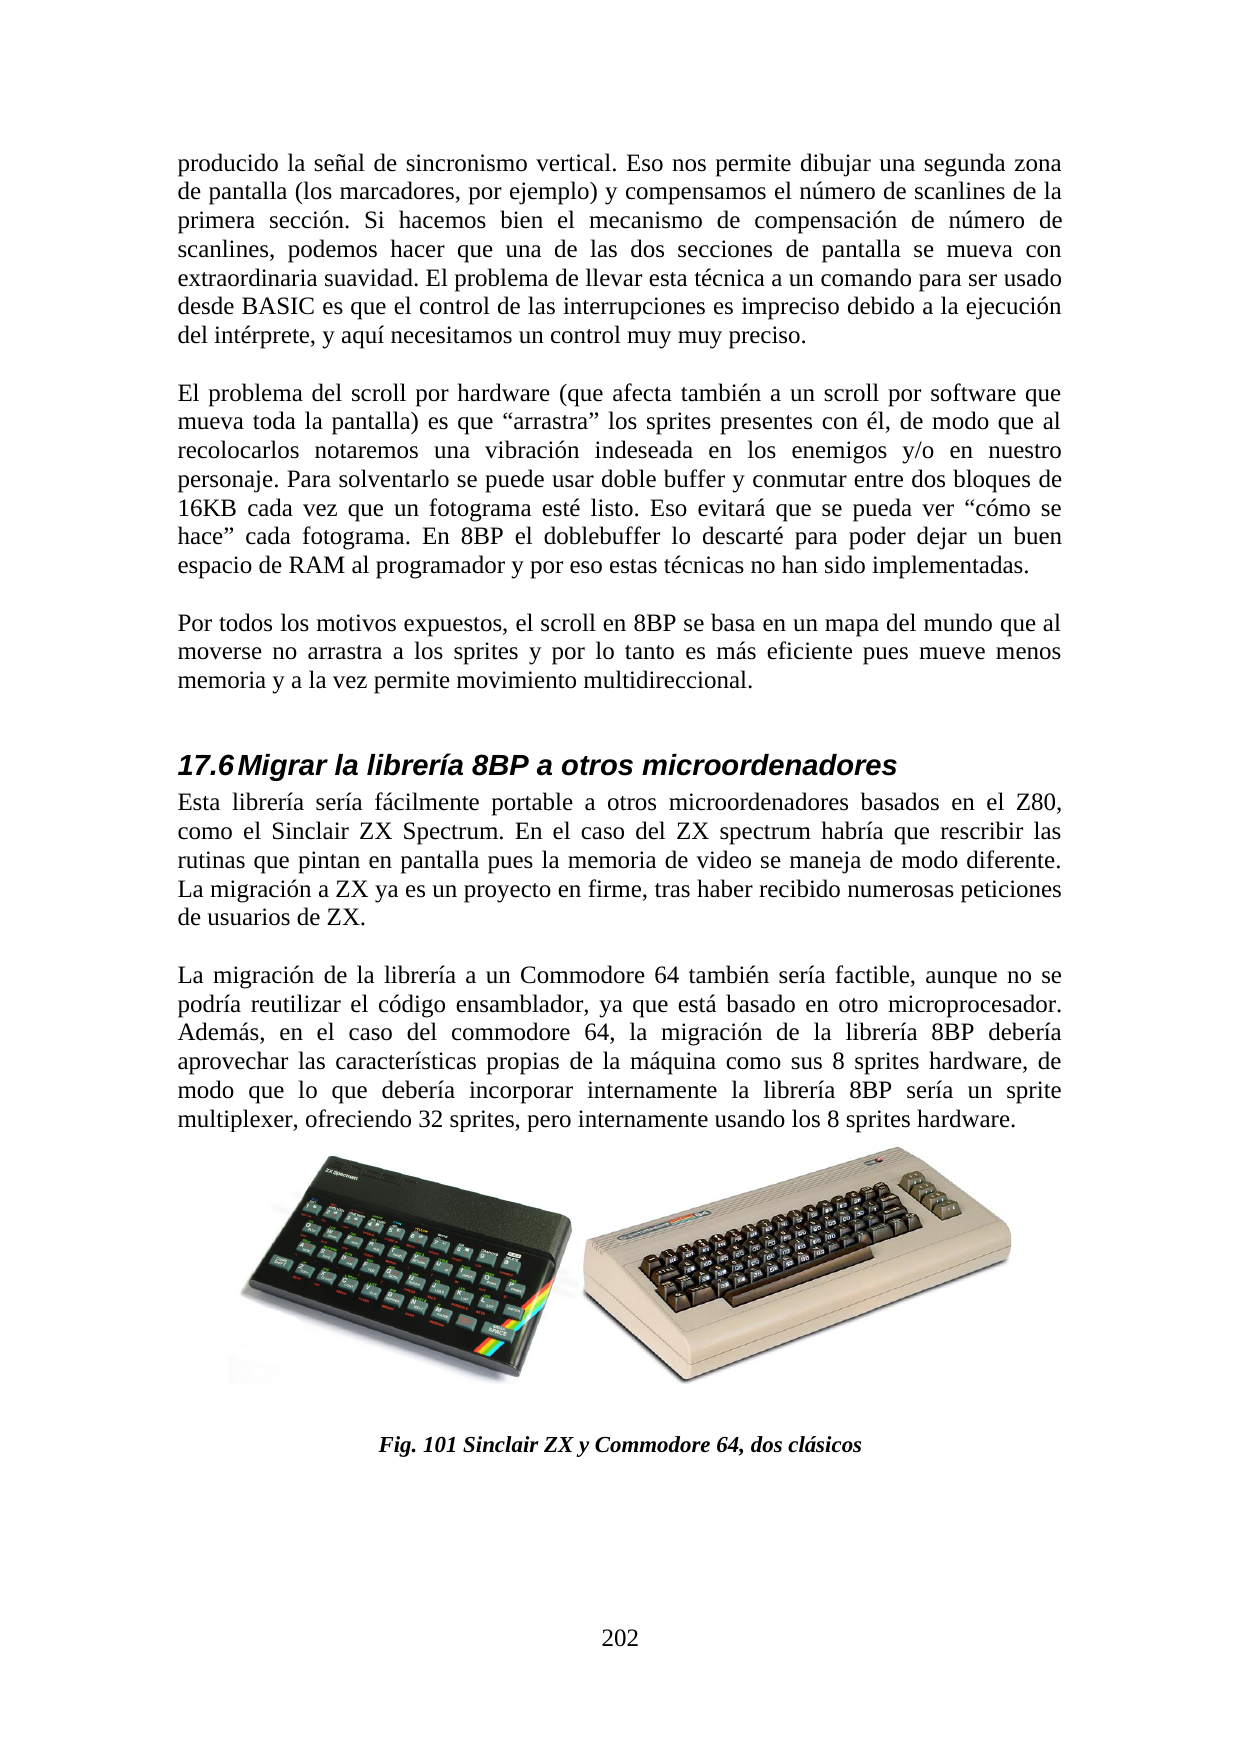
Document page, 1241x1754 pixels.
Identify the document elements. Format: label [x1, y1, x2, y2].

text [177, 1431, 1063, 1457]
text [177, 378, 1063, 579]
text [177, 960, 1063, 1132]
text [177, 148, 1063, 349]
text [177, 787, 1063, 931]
picture [228, 1132, 1012, 1384]
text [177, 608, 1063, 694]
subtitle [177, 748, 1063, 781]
